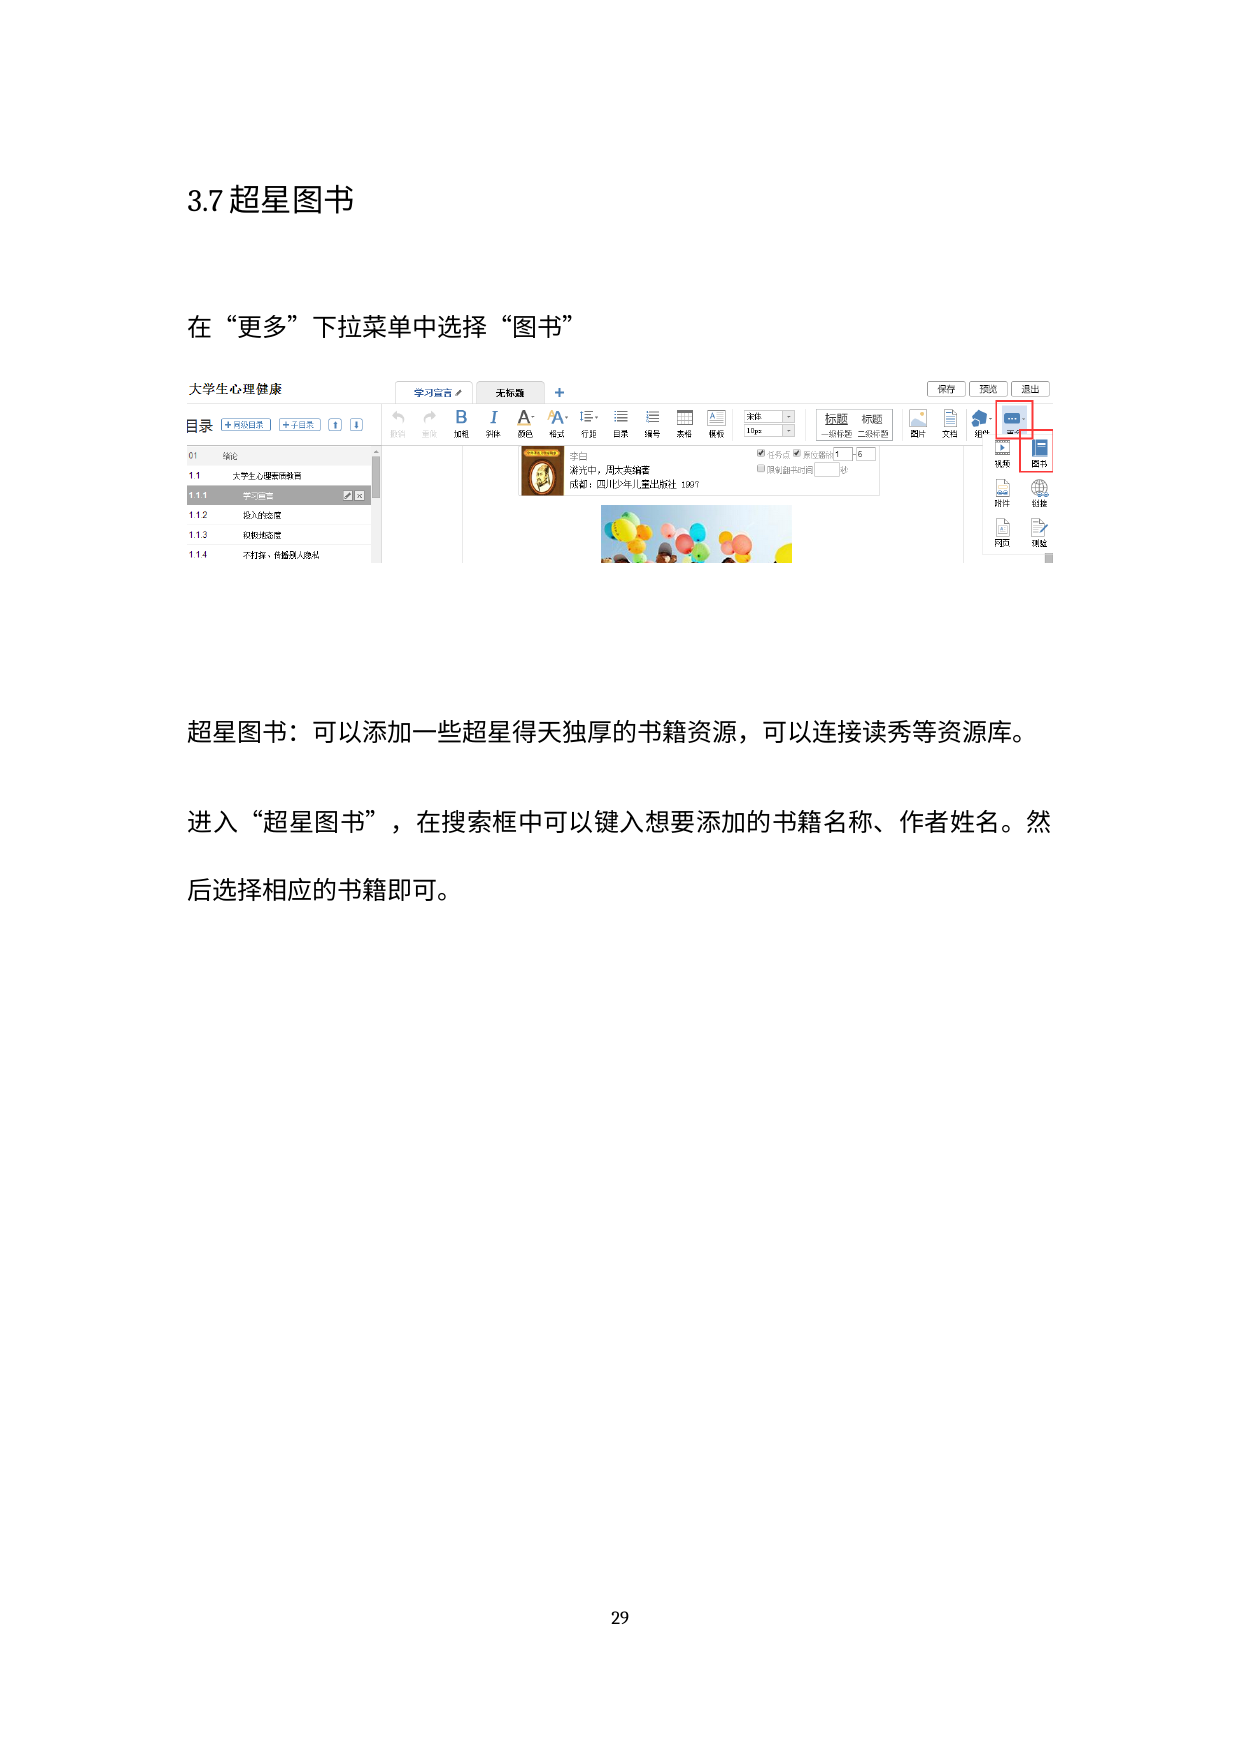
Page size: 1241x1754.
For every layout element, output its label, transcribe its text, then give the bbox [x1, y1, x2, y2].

text 在“更多”下拉菜单中选择“图书” [187, 292, 1053, 360]
text 超星图书：可以添加一些超星得天独厚的书籍资源，可以连接读秀等资源库。 [187, 697, 1053, 765]
text 进入“超星图书”，在搜索框中可以键入想要添加的书籍名称、作者姓名。然后选择相应的书籍即可。 [187, 787, 1053, 923]
subtitle 3.7超星图书 [187, 164, 1053, 232]
picture [187, 381, 1053, 563]
